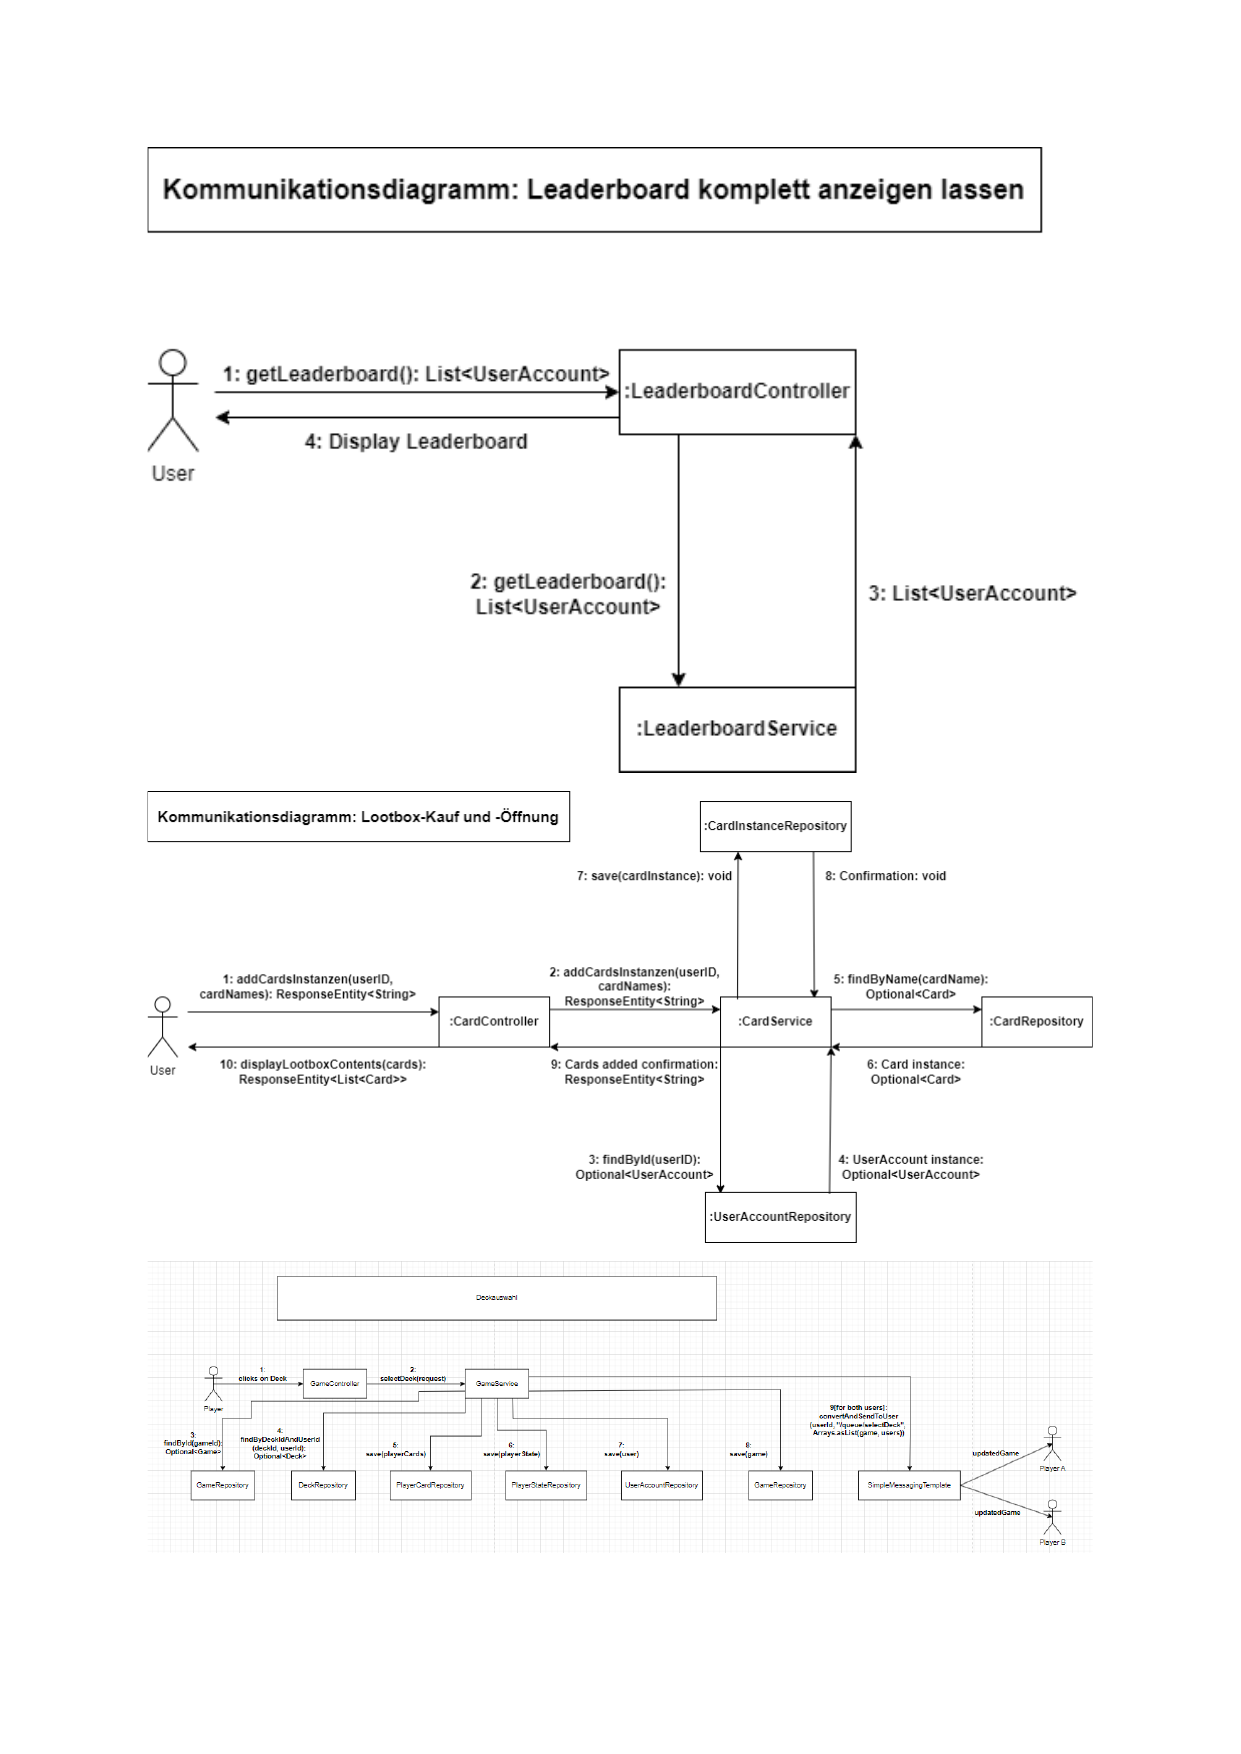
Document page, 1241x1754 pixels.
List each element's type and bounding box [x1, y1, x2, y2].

picture [147, 1261, 1093, 1553]
picture [147, 147, 1093, 773]
picture [147, 791, 1093, 1243]
